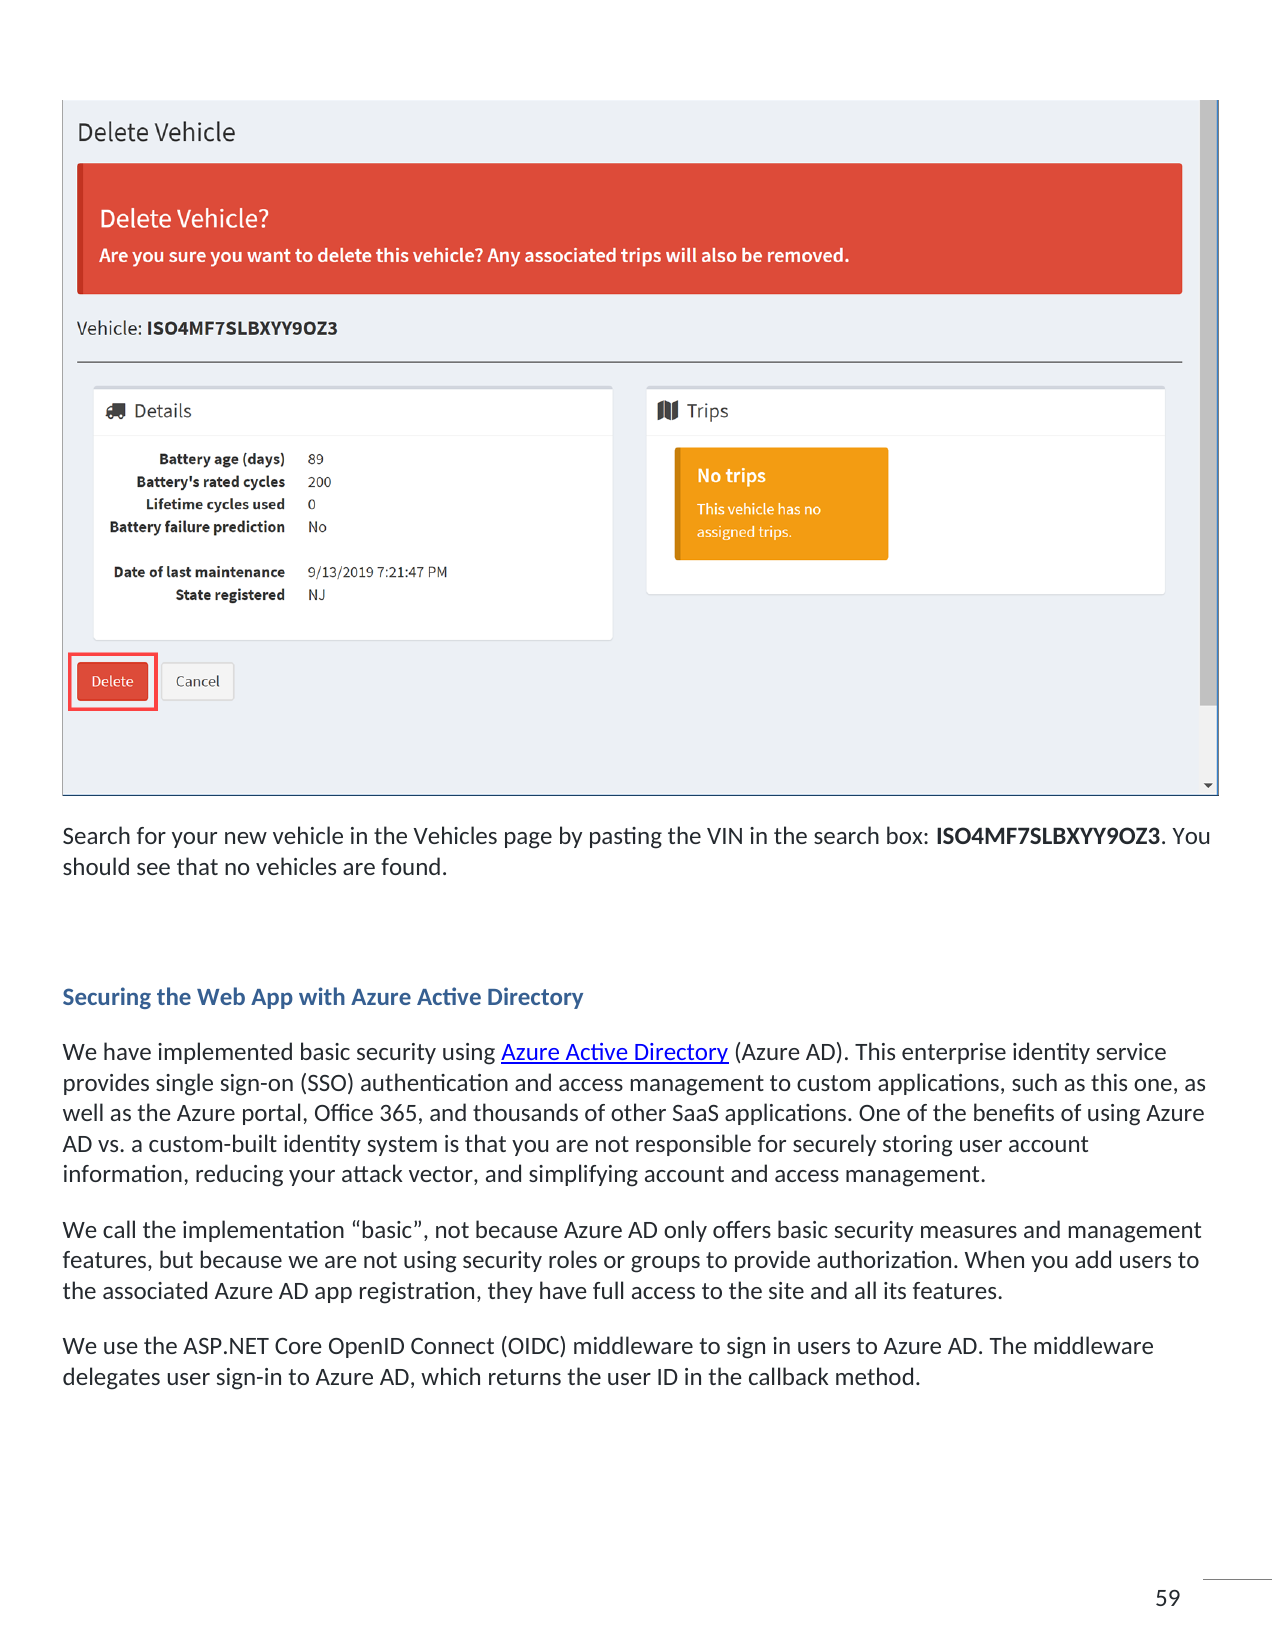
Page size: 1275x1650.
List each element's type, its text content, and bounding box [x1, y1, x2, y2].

text We have implemented basic security using Azure Active Directory (Azure AD). This enterprise identity service provides single sign-on (SSO) authentication and access management to custom applications, such as this one, as well as the Azure portal, Office 365, and thousands of other SaaS applications. One of the benefits of using Azure AD vs. a custom-built identity system is that you are not responsible for securely storing user account information, reducing your attack vector, and simplifying account and access management. [62, 1036, 1219, 1189]
text We call the implementation “basic”, not because Azure AD only offers basic security measures and management features, but because we are not using security roles or groups to provide authorization. When you add users to the associated Azure AD app registration, they have full access to the site and all its features. [62, 1214, 1219, 1306]
text We use the ASP.NET Core OpenID Connect (OIDC) middleware to sign in users to Azure AD. The middleware delegates user sign-in to Azure AD, which returns the user ID in the callback method. [62, 1331, 1219, 1392]
text Search for your new vehicle in the Vehicles page by pasting the VIN in the search box: ISO4MF7SLBXYY9OZ3. You should see that no vehicles are found. [62, 820, 1219, 881]
picture [62, 100, 1219, 796]
subtitle Securing the Web App with Azure Active Directory [62, 981, 1219, 1011]
